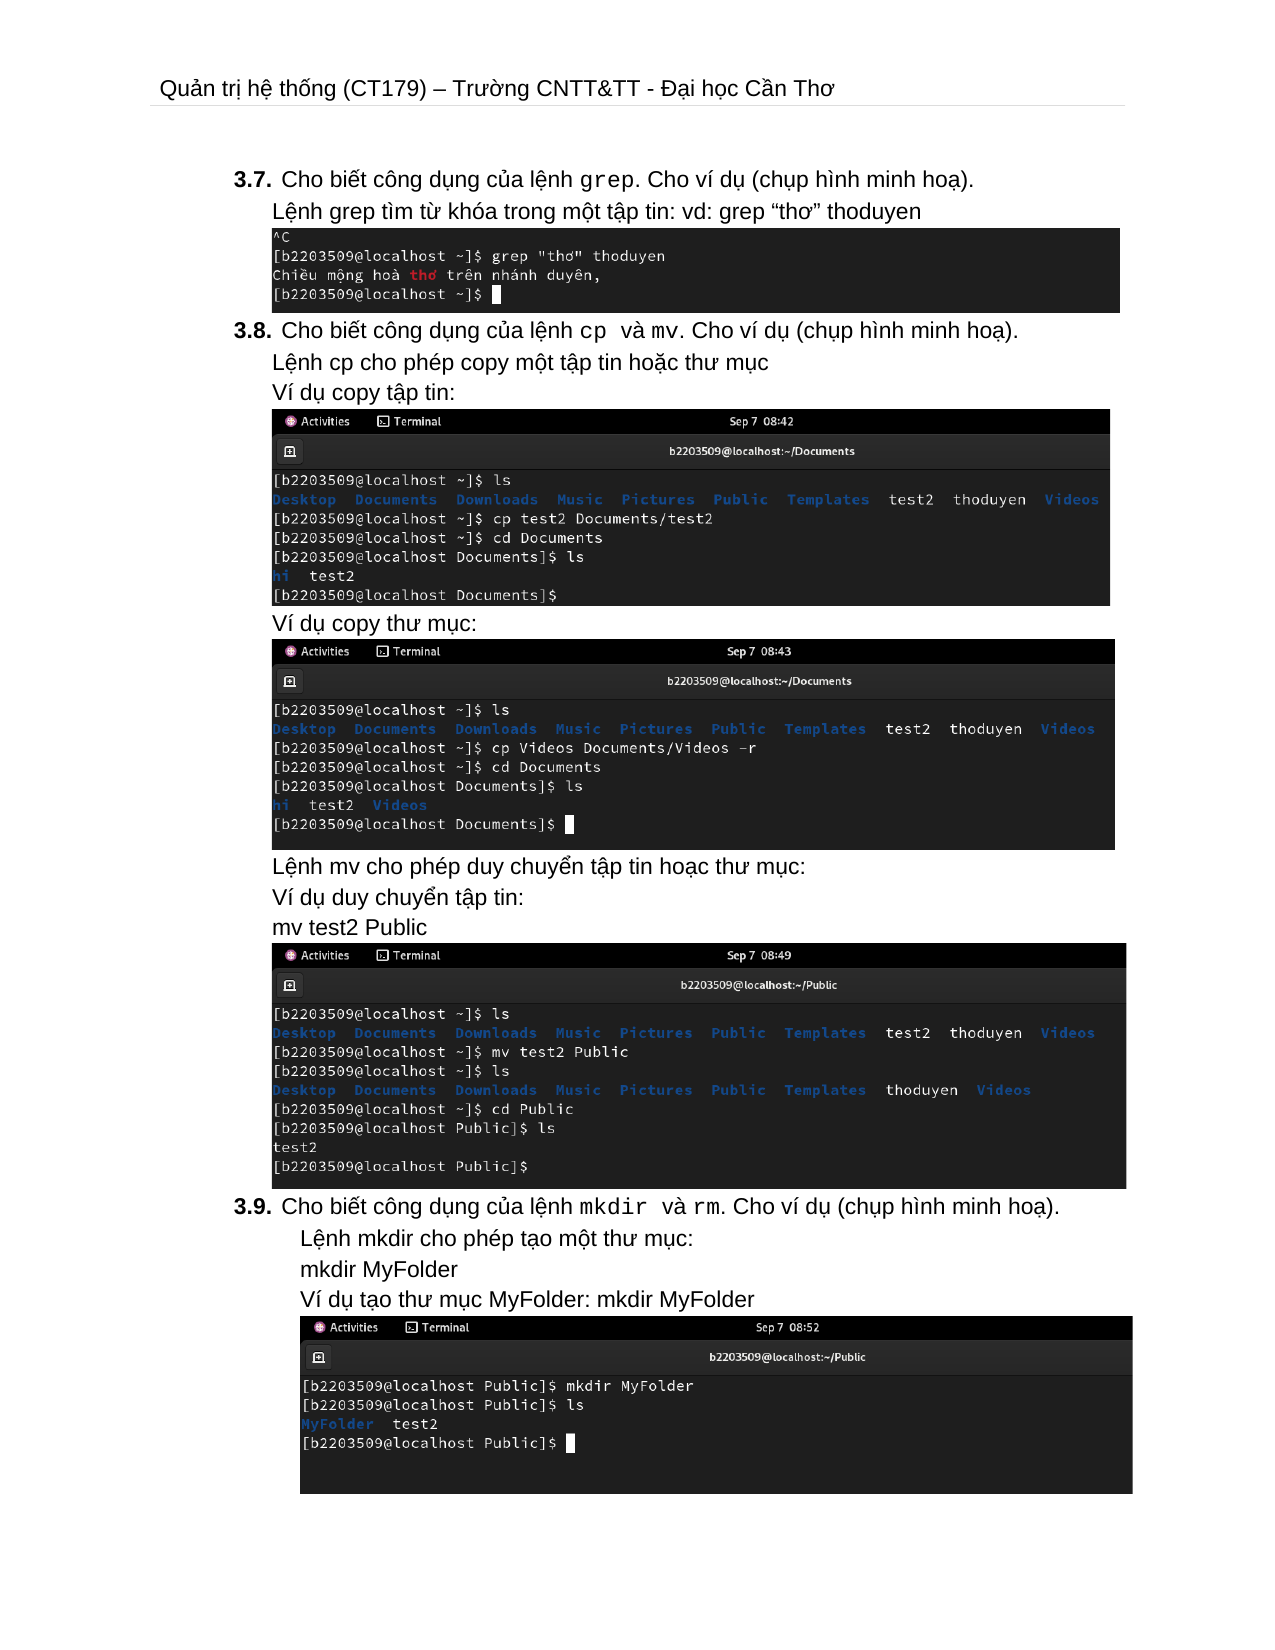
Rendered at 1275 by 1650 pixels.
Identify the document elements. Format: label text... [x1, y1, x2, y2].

list Lệnh mv cho phép duy chuyển tập tin hoạc thư mục: [272, 853, 1125, 879]
text mkdir MyFolder [300, 1256, 1125, 1282]
picture [271, 943, 1127, 1189]
list Ví dụ duy chuyển tập tin: [272, 883, 1125, 910]
list Cho biết công dụng của lệnh grep. Cho ví dụ (chụp hình minh hoạ). [272, 166, 1125, 194]
list Lệnh grep tìm từ khóa trong một tập tin: vd: grep “thơ” thoduyen [272, 198, 1125, 224]
list Cho biết công dụng của lệnh mkdir và rm. Cho ví dụ (chụp hình minh hoạ). [272, 1193, 1125, 1221]
text Lệnh mkdir cho phép tạo một thư mục: [300, 1225, 1125, 1252]
list Lệnh cp cho phép copy một tập tin hoặc thư mục [272, 349, 1125, 375]
text Ví dụ tạo thư mục MyFolder: mkdir MyFolder [300, 1286, 1125, 1312]
list Ví dụ copy tập tin: [272, 379, 1125, 406]
picture [271, 228, 1120, 313]
list Ví dụ copy thư mục: [272, 609, 1125, 636]
list mv test2 Public [272, 914, 1125, 940]
picture [271, 639, 1115, 850]
picture [271, 409, 1110, 606]
picture [300, 1316, 1133, 1494]
list Cho biết công dụng của lệnh cp và mv. Cho ví dụ (chụp hình minh hoạ). [272, 317, 1125, 345]
